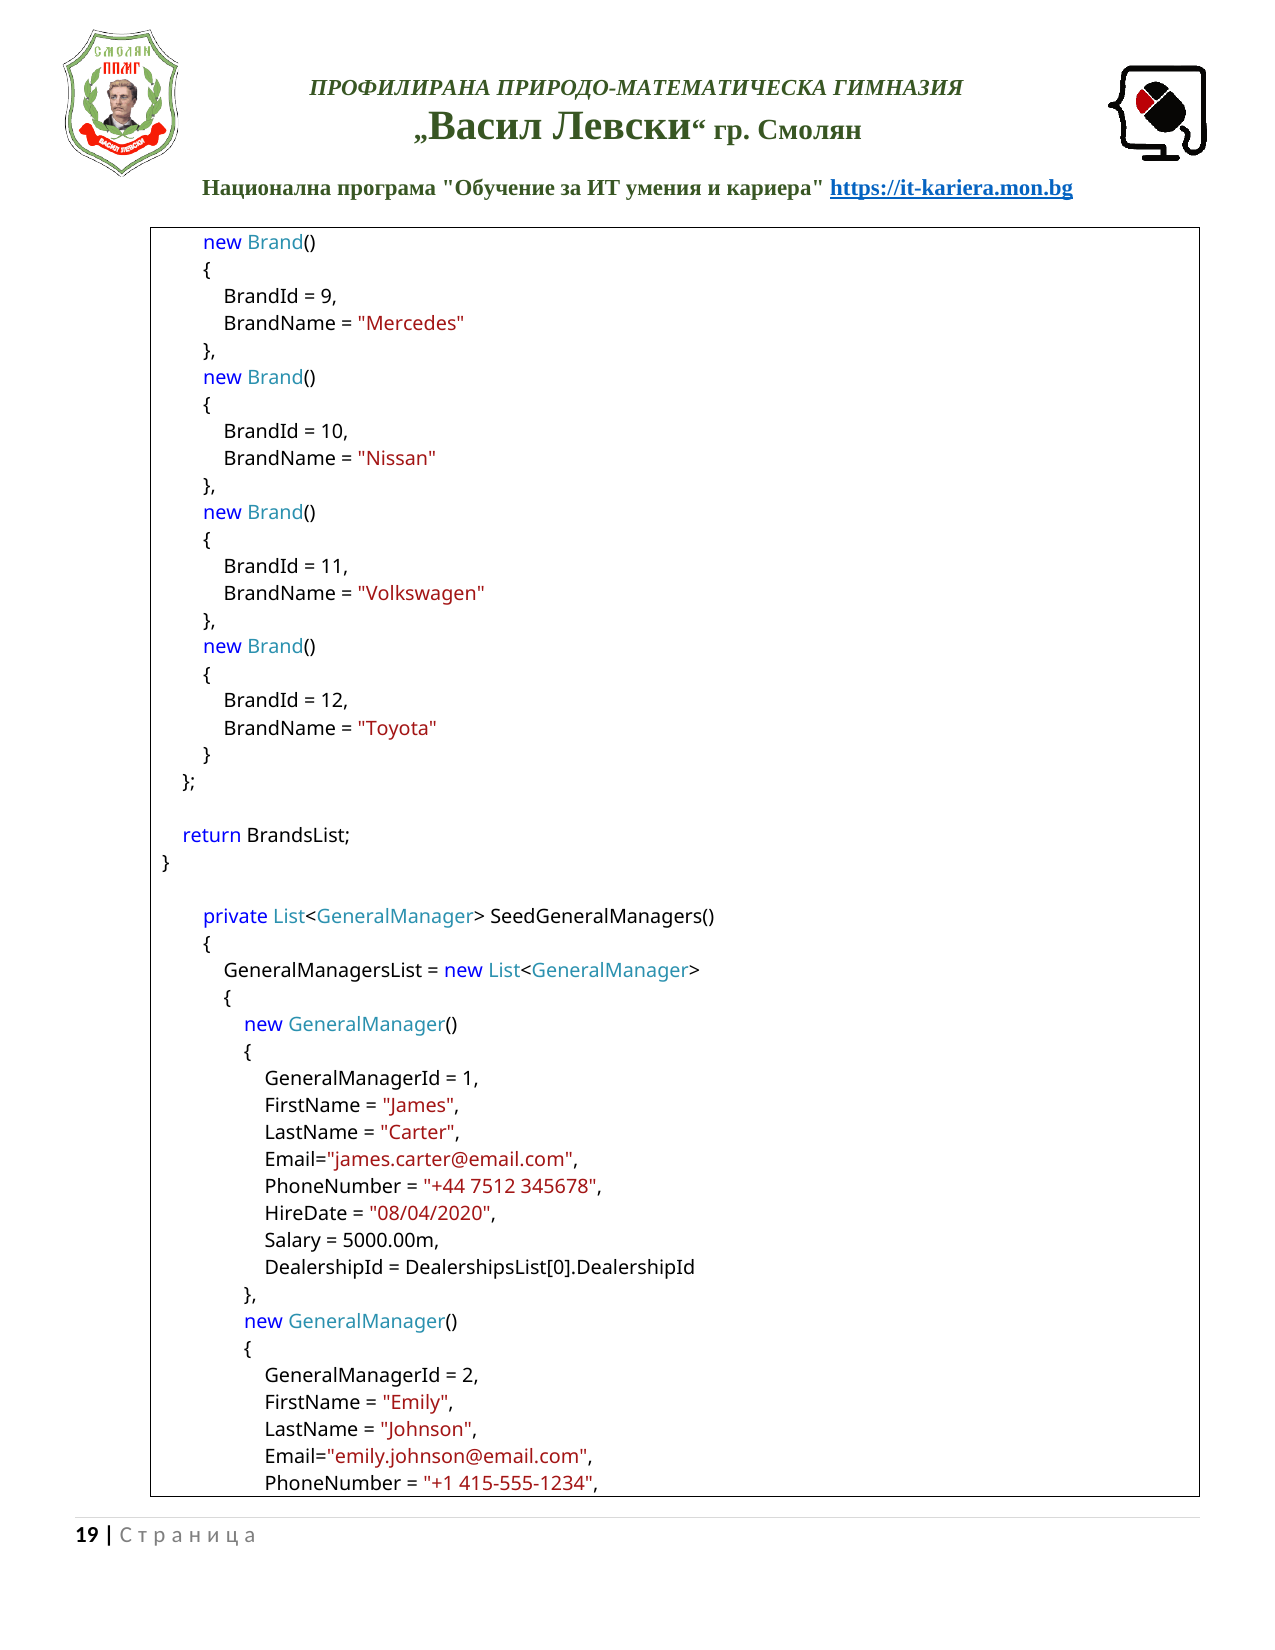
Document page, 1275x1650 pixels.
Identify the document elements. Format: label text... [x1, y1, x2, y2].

picture [62, 29, 179, 177]
picture [1101, 57, 1214, 167]
